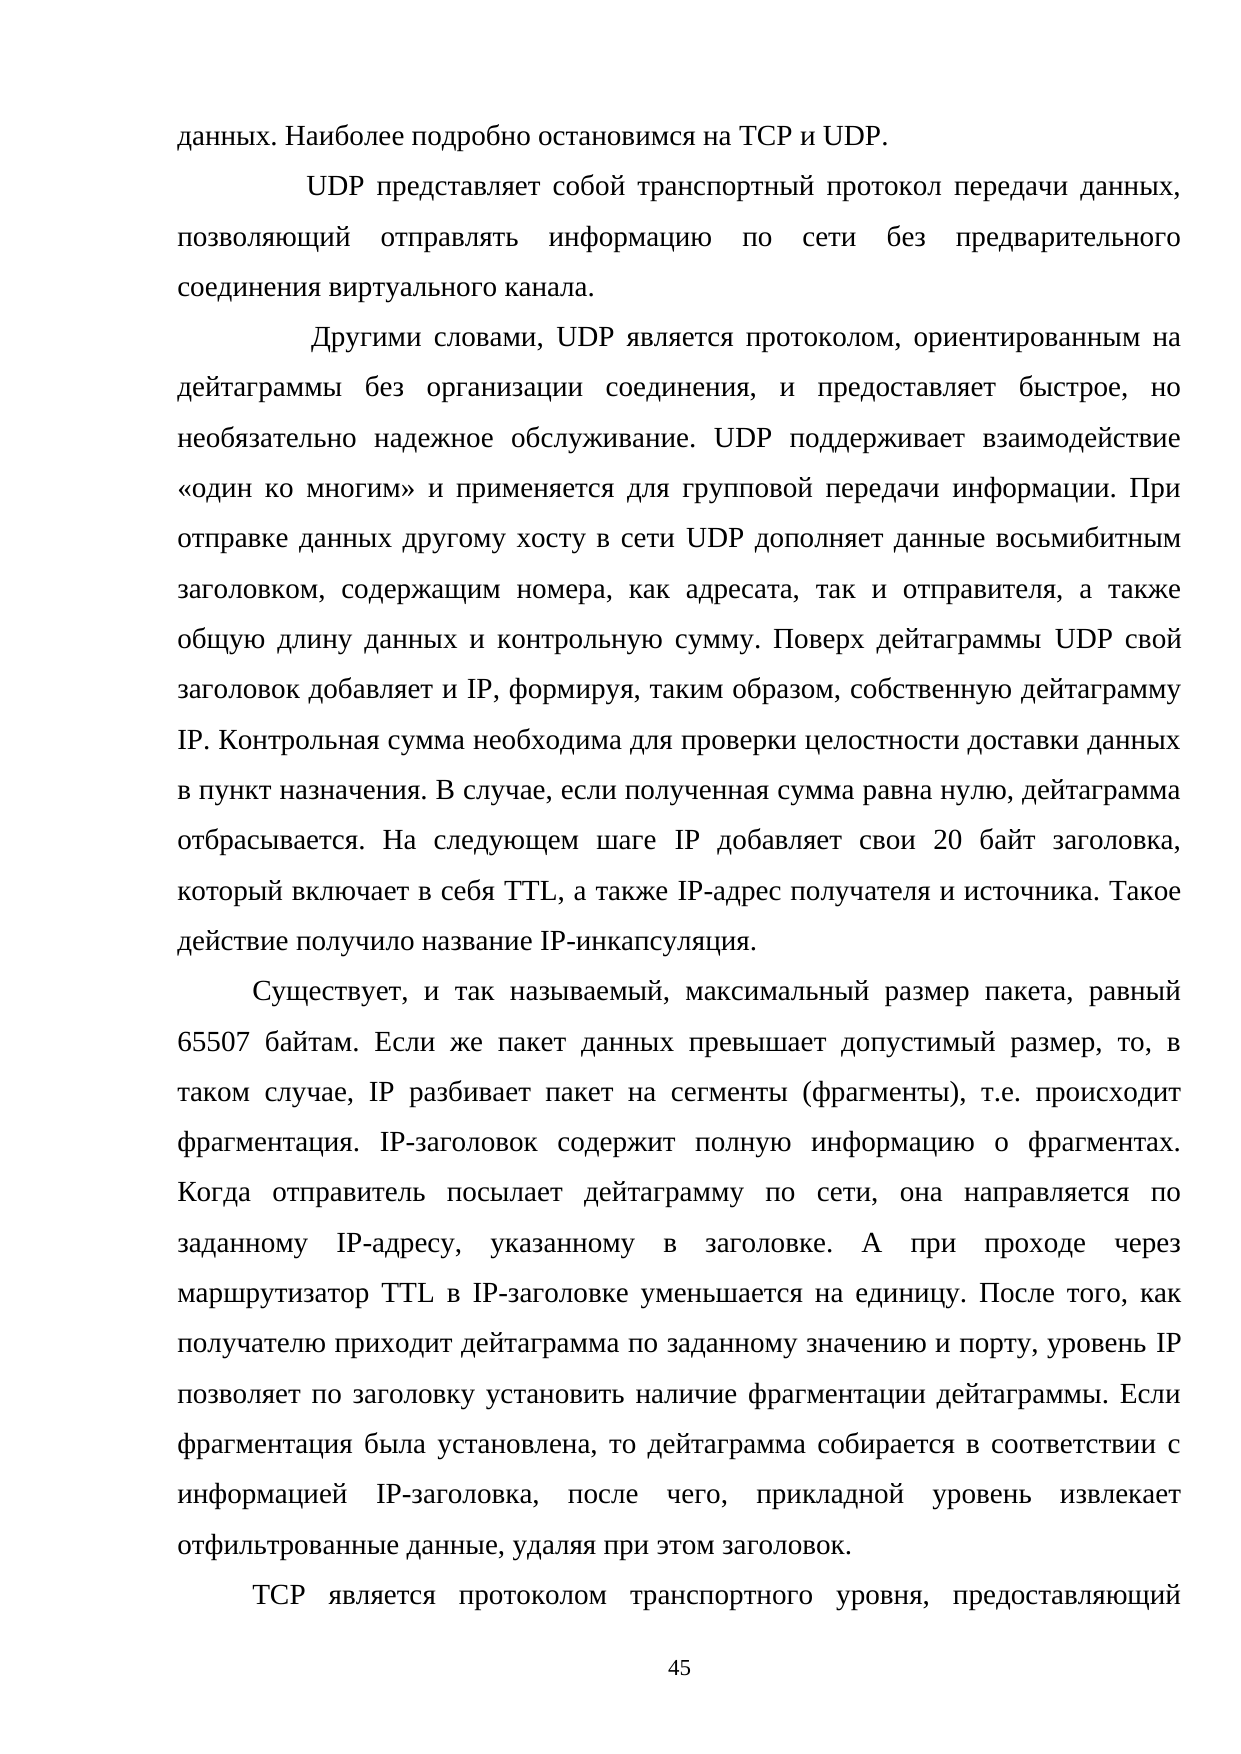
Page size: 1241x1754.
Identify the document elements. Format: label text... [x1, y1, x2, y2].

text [177, 1577, 1182, 1611]
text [177, 118, 1182, 152]
text UDP представляет собой транспортный протокол передачи данных, позволяющий отправлять информацию по сети без предварительного соединения виртуального канала. [177, 168, 1182, 302]
text Другими словами, UDP является протоколом, ориентированным на дейтаграммы без организации соединения, и предоставляет быстрое, но необязательно надежное обслуживание. UDP поддерживает взаимодействие «один ко многим» и применяется для групповой передачи информации. При отправке данных другому хосту в сети UDP дополняет данные восьмибитным заголовком, содержащим номера, как адресата, так и отправителя, а также общую длину данных и контрольную сумму. Поверх дейтаграммы UDP свой заголовок добавляет и IP, формируя, таким образом, собственную дейтаграмму IP. Контрольная сумма необходима для проверки целостности доставки данных в пункт назначения. В случае, если полученная сумма равна нулю, дейтаграмма отбрасывается. На следующем шаге IP добавляет свои 20 байт заголовка, который включает в себя TTL, а также IP-адрес получателя и источника. Такое действие получило название IP-инкапсуляция. [177, 319, 1182, 957]
text Существует, и так называемый, максимальный размер пакета, равный 65507 байтам. Если же пакет данных превышает допустимый размер, то, в таком случае, IP разбивает пакет на сегменты (фрагменты), т.е. происходит фрагментация. IP-заголовок содержит полную информацию о фрагментах. Когда отправитель посылает дейтаграмму по сети, она направляется по заданному IP-адресу, указанному в заголовке. А при проходе через маршрутизатор TTL в IP-заголовке уменьшается на единицу. После того, как получателю приходит дейтаграмма по заданному значению и порту, уровень IP позволяет по заголовку установить наличие фрагментации дейтаграммы. Если фрагментация была установлена, то дейтаграмма собирается в соответствии с информацией IP-заголовка, после чего, прикладной уровень извлекает отфильтрованные данные, удаляя при этом заголовок. [177, 973, 1182, 1560]
